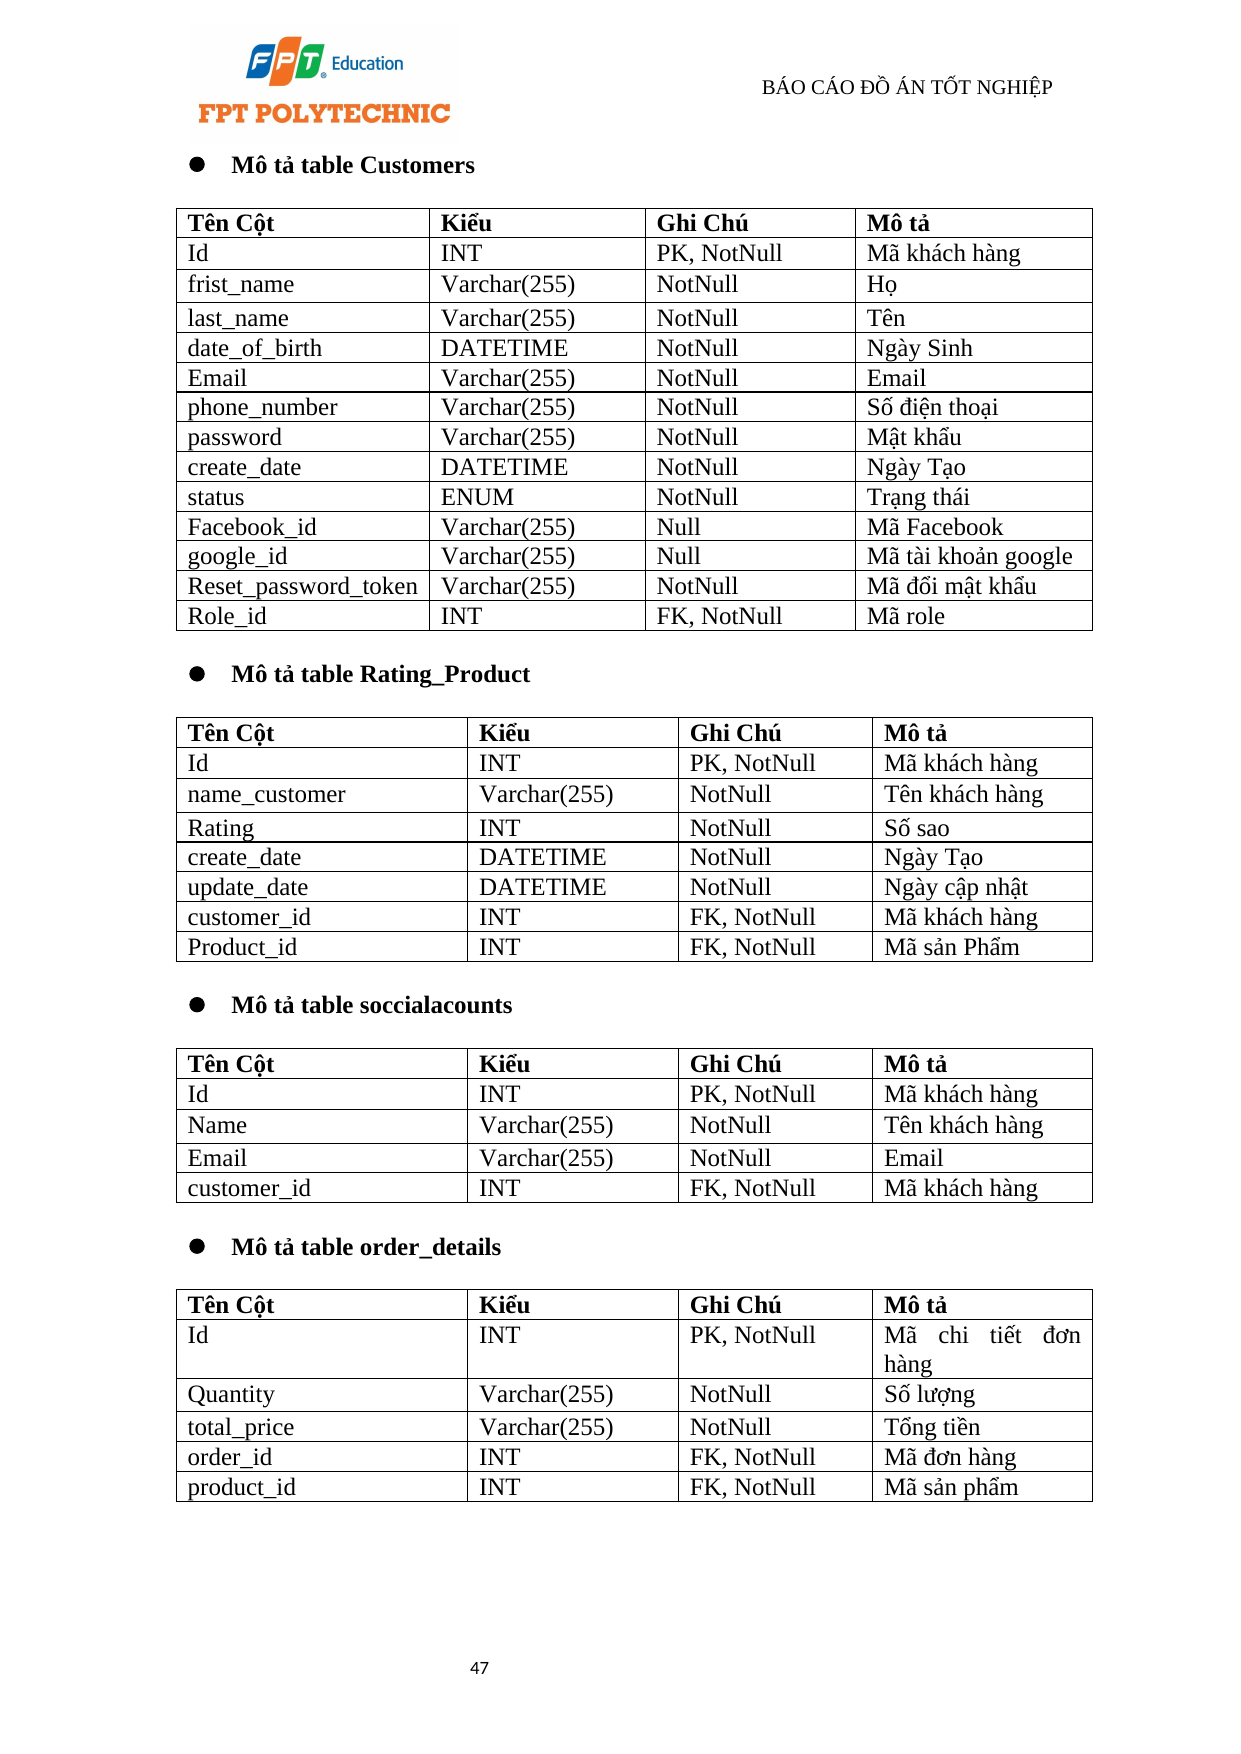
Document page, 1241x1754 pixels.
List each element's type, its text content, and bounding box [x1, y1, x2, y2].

table_header Ghi Chú [679, 718, 872, 747]
table_cell total_price [177, 1412, 467, 1441]
table_cell Varchar(255) [468, 779, 678, 812]
table_cell INT [468, 1472, 678, 1501]
table_header Tên Cột [177, 1049, 467, 1078]
table_cell Email [856, 363, 1092, 391]
table_cell INT [468, 932, 678, 961]
table_cell INT [468, 1173, 678, 1202]
table_cell customer_id [177, 1173, 467, 1202]
table_cell Mã chi tiết đơn hàng [873, 1320, 1092, 1378]
table_cell NotNull [679, 1144, 872, 1172]
table_cell FK, NotNull [679, 932, 872, 961]
table_cell google_id [177, 541, 429, 570]
table_cell FK, NotNull [646, 601, 855, 630]
list Mô tả table soccialacounts [187, 990, 1053, 1019]
table_cell Ngày Sinh [856, 333, 1092, 362]
table_cell name_customer [177, 779, 467, 812]
table_cell FK, NotNull [679, 1472, 872, 1501]
table_cell PK, NotNull [646, 238, 855, 268]
table_cell Null [646, 512, 855, 540]
table_cell Varchar(255) [468, 1110, 678, 1142]
table_cell INT [430, 238, 645, 268]
table_header Ghi Chú [646, 209, 855, 237]
table_cell INT [468, 1079, 678, 1109]
table_cell NotNull [679, 779, 872, 812]
table_cell Id [177, 238, 429, 268]
table_cell Rating [177, 813, 467, 841]
table_cell DATETIME [468, 872, 678, 901]
table_cell Mã sản phẩm [873, 1472, 1092, 1501]
table_cell Varchar(255) [430, 393, 645, 421]
table_cell Varchar(255) [468, 1412, 678, 1441]
table_cell Mật khẩu [856, 422, 1092, 451]
table_header Kiểu [430, 209, 645, 237]
table_cell INT [468, 1442, 678, 1471]
table_cell Mã role [856, 601, 1092, 630]
table_header Mô tả [856, 209, 1092, 237]
table_cell Tổng tiền [873, 1412, 1092, 1441]
table_cell Varchar(255) [430, 422, 645, 451]
picture [190, 25, 459, 143]
table_cell Varchar(255) [430, 571, 645, 600]
table_cell DATETIME [430, 452, 645, 481]
table_cell Email [873, 1144, 1092, 1172]
table_cell DATETIME [468, 843, 678, 871]
table_header Ghi Chú [679, 1049, 872, 1078]
table_cell PK, NotNull [679, 748, 872, 778]
list Mô tả table order_details [187, 1232, 1053, 1261]
table_cell NotNull [646, 482, 855, 511]
table_cell INT [430, 601, 645, 630]
table_cell Varchar(255) [430, 541, 645, 570]
table_header Mô tả [873, 1290, 1092, 1319]
table_cell Email [177, 1144, 467, 1172]
table_cell PK, NotNull [679, 1320, 872, 1378]
table_header Mô tả [873, 718, 1092, 747]
table_cell Ngày Tạo [856, 452, 1092, 481]
table_header Tên Cột [177, 1290, 467, 1319]
table_cell Mã Facebook [856, 512, 1092, 540]
table_cell NotNull [679, 1412, 872, 1441]
table_cell INT [468, 902, 678, 931]
table_header Kiểu [468, 718, 678, 747]
table_cell Ngày cập nhật [873, 872, 1092, 901]
table_cell Số lượng [873, 1379, 1092, 1411]
table_cell password [177, 422, 429, 451]
table_cell NotNull [646, 422, 855, 451]
table_cell Varchar(255) [430, 512, 645, 540]
table_cell Id [177, 748, 467, 778]
table_cell Id [177, 1320, 467, 1378]
table_cell INT [468, 1320, 678, 1378]
table_cell customer_id [177, 902, 467, 931]
table_cell Varchar(255) [468, 1144, 678, 1172]
table_header Tên Cột [177, 718, 467, 747]
table_header Mô tả [873, 1049, 1092, 1078]
table_cell create_date [177, 843, 467, 871]
table_cell create_date [177, 452, 429, 481]
table_cell FK, NotNull [679, 1442, 872, 1471]
table_cell product_id [177, 1472, 467, 1501]
table_cell frist_name [177, 270, 429, 302]
table_cell status [177, 482, 429, 511]
table_cell Varchar(255) [468, 1379, 678, 1411]
table_cell Mã khách hàng [873, 748, 1092, 778]
table_cell NotNull [646, 452, 855, 481]
table_cell Reset_password_token [177, 571, 429, 600]
table_cell Số sao [873, 813, 1092, 841]
table_header Kiểu [468, 1049, 678, 1078]
table_cell Product_id [177, 932, 467, 961]
table_cell Tên khách hàng [873, 1110, 1092, 1142]
table_cell NotNull [679, 813, 872, 841]
table_cell NotNull [646, 393, 855, 421]
list Mô tả table Customers [187, 150, 1053, 179]
table_cell ENUM [430, 482, 645, 511]
table_cell last_name [177, 303, 429, 332]
table_cell Mã khách hàng [856, 238, 1092, 268]
table_cell Ngày Tạo [873, 843, 1092, 871]
table_cell Name [177, 1110, 467, 1142]
table_header Kiểu [468, 1290, 678, 1319]
table_cell FK, NotNull [679, 902, 872, 931]
table_cell Họ [856, 270, 1092, 302]
table_cell Null [646, 541, 855, 570]
table_cell Trạng thái [856, 482, 1092, 511]
table_cell FK, NotNull [679, 1173, 872, 1202]
table_cell NotNull [679, 1379, 872, 1411]
table_cell NotNull [679, 872, 872, 901]
table_cell INT [468, 813, 678, 841]
table_cell Mã tài khoản google [856, 541, 1092, 570]
table_cell NotNull [646, 303, 855, 332]
table_cell NotNull [646, 270, 855, 302]
table_cell phone_number [177, 393, 429, 421]
table_cell date_of_birth [177, 333, 429, 362]
table_cell Email [177, 363, 429, 391]
table_cell Mã đổi mật khẩu [856, 571, 1092, 600]
table_cell PK, NotNull [679, 1079, 872, 1109]
table_cell INT [468, 748, 678, 778]
table_cell NotNull [646, 333, 855, 362]
table_cell Tên [856, 303, 1092, 332]
table_cell NotNull [679, 1110, 872, 1142]
table_cell Quantity [177, 1379, 467, 1411]
table_header Tên Cột [177, 209, 429, 237]
table_cell Facebook_id [177, 512, 429, 540]
table_cell DATETIME [430, 333, 645, 362]
table_cell Số điện thoại [856, 393, 1092, 421]
table_cell Varchar(255) [430, 270, 645, 302]
table_cell order_id [177, 1442, 467, 1471]
table_cell Mã sản Phẩm [873, 932, 1092, 961]
table_cell update_date [177, 872, 467, 901]
table_cell Varchar(255) [430, 363, 645, 391]
table_cell Mã khách hàng [873, 902, 1092, 931]
table_cell Mã đơn hàng [873, 1442, 1092, 1471]
table_cell Varchar(255) [430, 303, 645, 332]
table_header Ghi Chú [679, 1290, 872, 1319]
list Mô tả table Rating_Product [187, 659, 1053, 688]
table_cell Mã khách hàng [873, 1173, 1092, 1202]
table_cell NotNull [646, 571, 855, 600]
table_cell Id [177, 1079, 467, 1109]
table_cell Role_id [177, 601, 429, 630]
table_cell NotNull [679, 843, 872, 871]
table_cell Tên khách hàng [873, 779, 1092, 812]
table_cell Mã khách hàng [873, 1079, 1092, 1109]
table_cell NotNull [646, 363, 855, 391]
